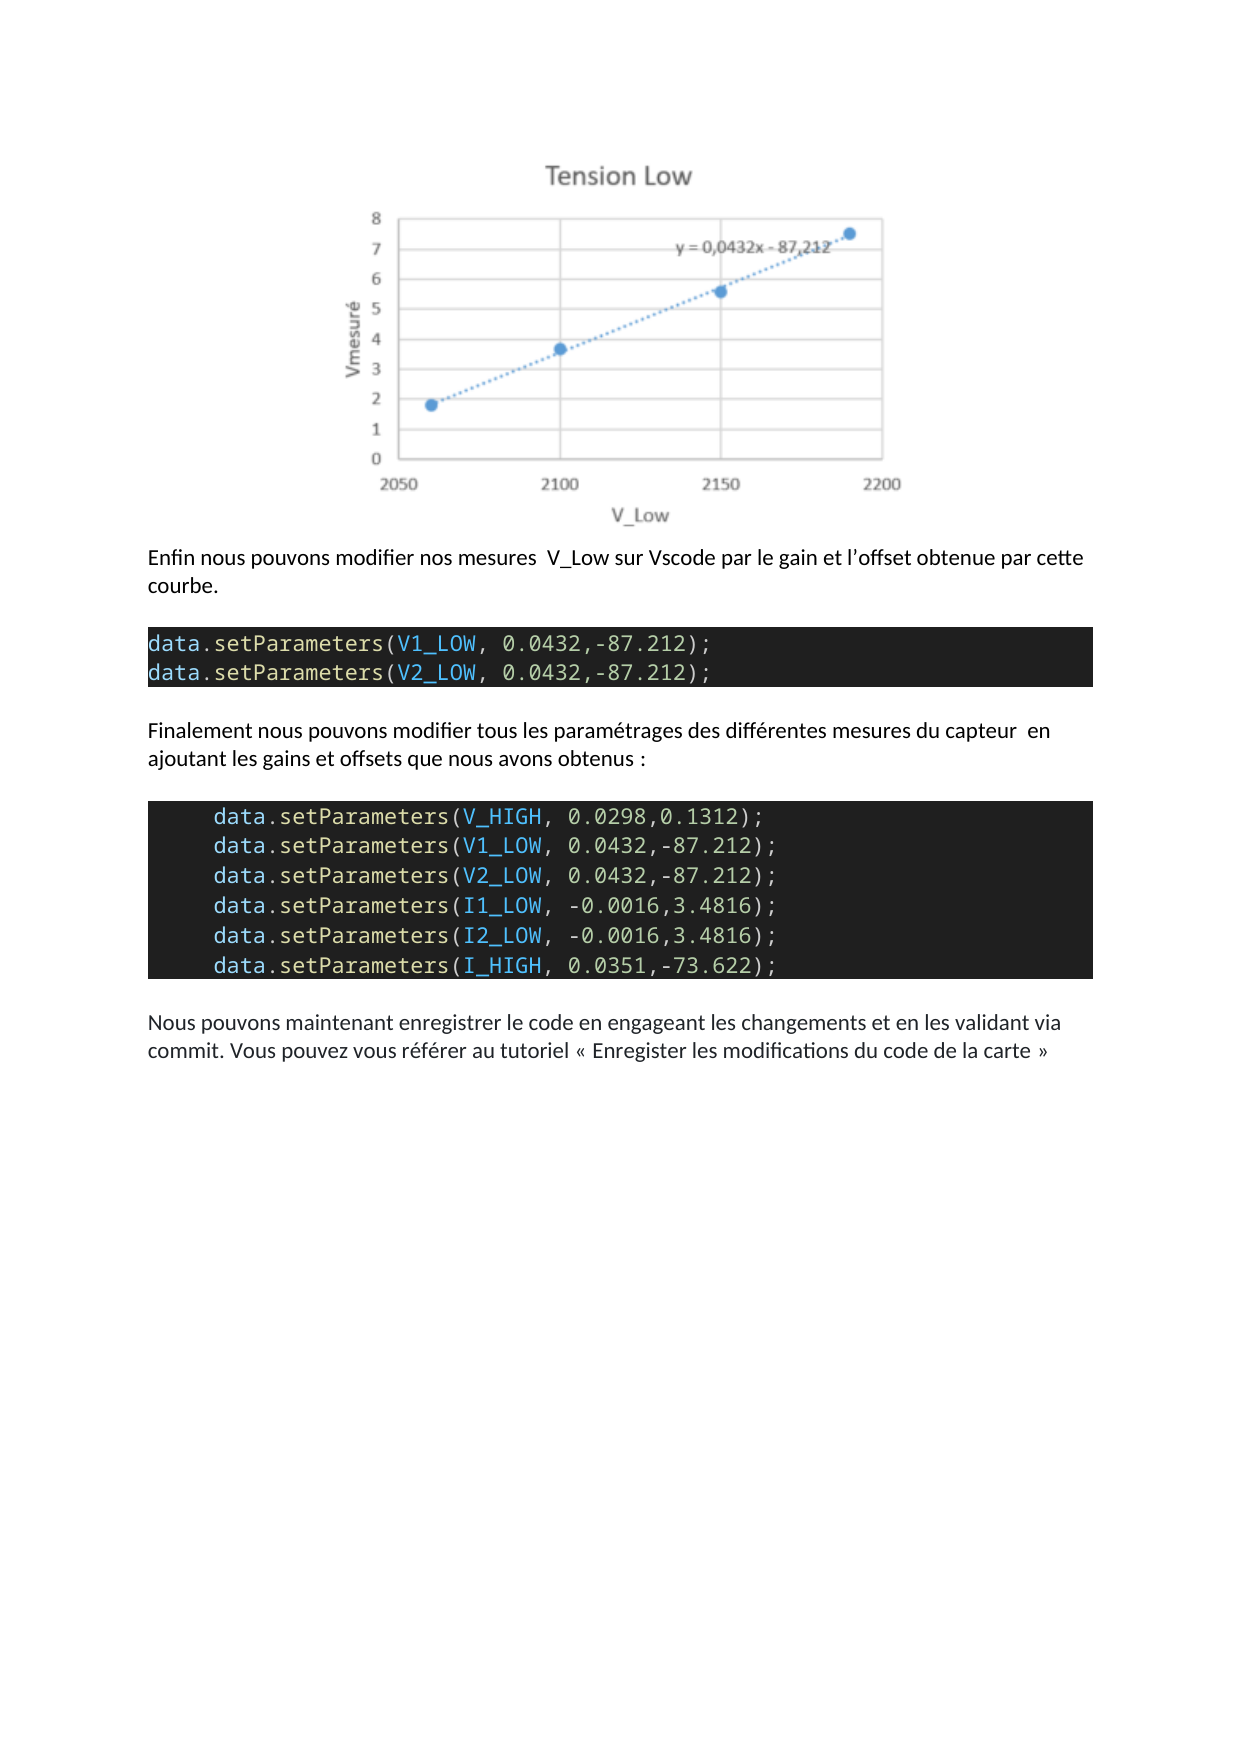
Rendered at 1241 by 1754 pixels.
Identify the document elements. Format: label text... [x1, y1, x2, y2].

text data.setParameters(V1_LOW, 0.0432,-87.212); [148, 627, 1093, 657]
text data.setParameters(I2_LOW, -0.0016,3.4816); [148, 920, 1093, 949]
picture [319, 147, 921, 544]
text data.setParameters(V2_LOW, 0.0432,-87.212); [148, 657, 1093, 687]
text Enfin nous pouvons modifier nos mesures V_Low sur Vscode par le gain et l’offset obtenue par cette courbe. [148, 543, 1093, 599]
text Finalement nous pouvons modifier tous les paramétrages des différentes mesures du capteur en ajoutant les gains et offsets que nous avons obtenus : [148, 716, 1093, 772]
text data.setParameters(I1_LOW, -0.0016,3.4816); [148, 890, 1093, 920]
text Nous pouvons maintenant enregistrer le code en engageant les changements et en les validant via commit. Vous pouvez vous référer au tutoriel « Enregister les modifications du code de la carte » [148, 979, 1093, 1064]
text data.setParameters(V2_LOW, 0.0432,-87.212); [148, 860, 1093, 890]
text data.setParameters(V1_LOW, 0.0432,-87.212); [148, 830, 1093, 860]
text data.setParameters(V_HIGH, 0.0298,0.1312); [148, 801, 1093, 830]
text data.setParameters(I_HIGH, 0.0351,-73.622); [148, 949, 1093, 979]
